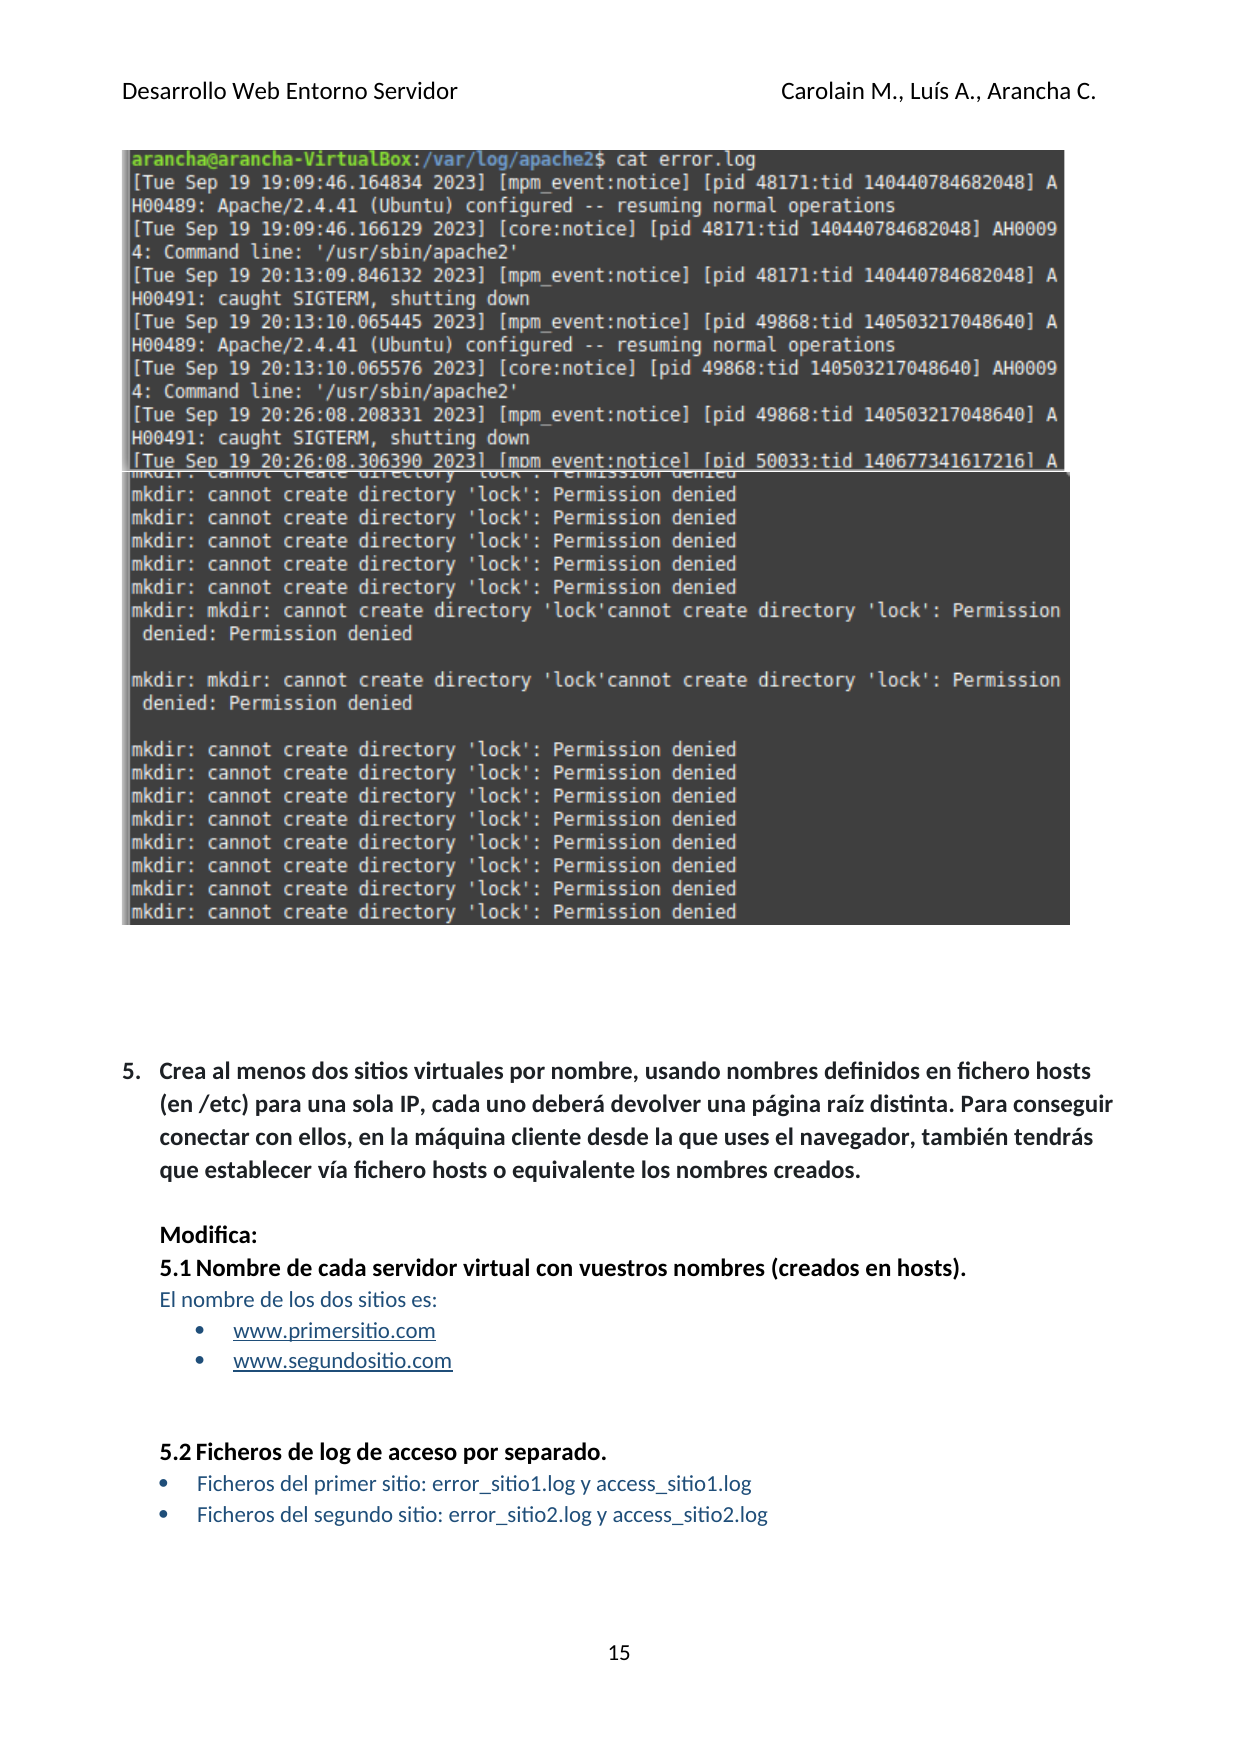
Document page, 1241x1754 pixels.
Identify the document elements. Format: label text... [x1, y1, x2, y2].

text Modifica: [159, 1220, 1116, 1250]
picture [121, 150, 1065, 471]
list www.segundositio.com [196, 1346, 1116, 1374]
list Ficheros del segundo sitio: error_sitio2.log y access_sitio2.log [159, 1500, 1116, 1528]
text El nombre de los dos sitios es: [159, 1286, 1116, 1313]
list Ficheros del primer sitio: error_sitio1.log y access_sitio1.log [159, 1469, 1116, 1497]
text 5.2 Ficheros de log de acceso por separado. [159, 1437, 1116, 1467]
text 5.1 Nombre de cada servidor virtual con vuestros nombres (creados en hosts). [159, 1253, 1116, 1283]
picture [121, 472, 1070, 925]
list www.primersitio.com [196, 1316, 1116, 1344]
list Crea al menos dos sitios virtuales por nombre, usando nombres definidos en fichero hosts (en /etc) para una sola IP, cada uno deberá devolver una página raíz distinta. Para conseguir conectar con ellos, en la máquina cliente desde la que uses el navegador, también tendrás que establecer vía fichero hosts o equivalente los nombres creados. [122, 1055, 1116, 1184]
